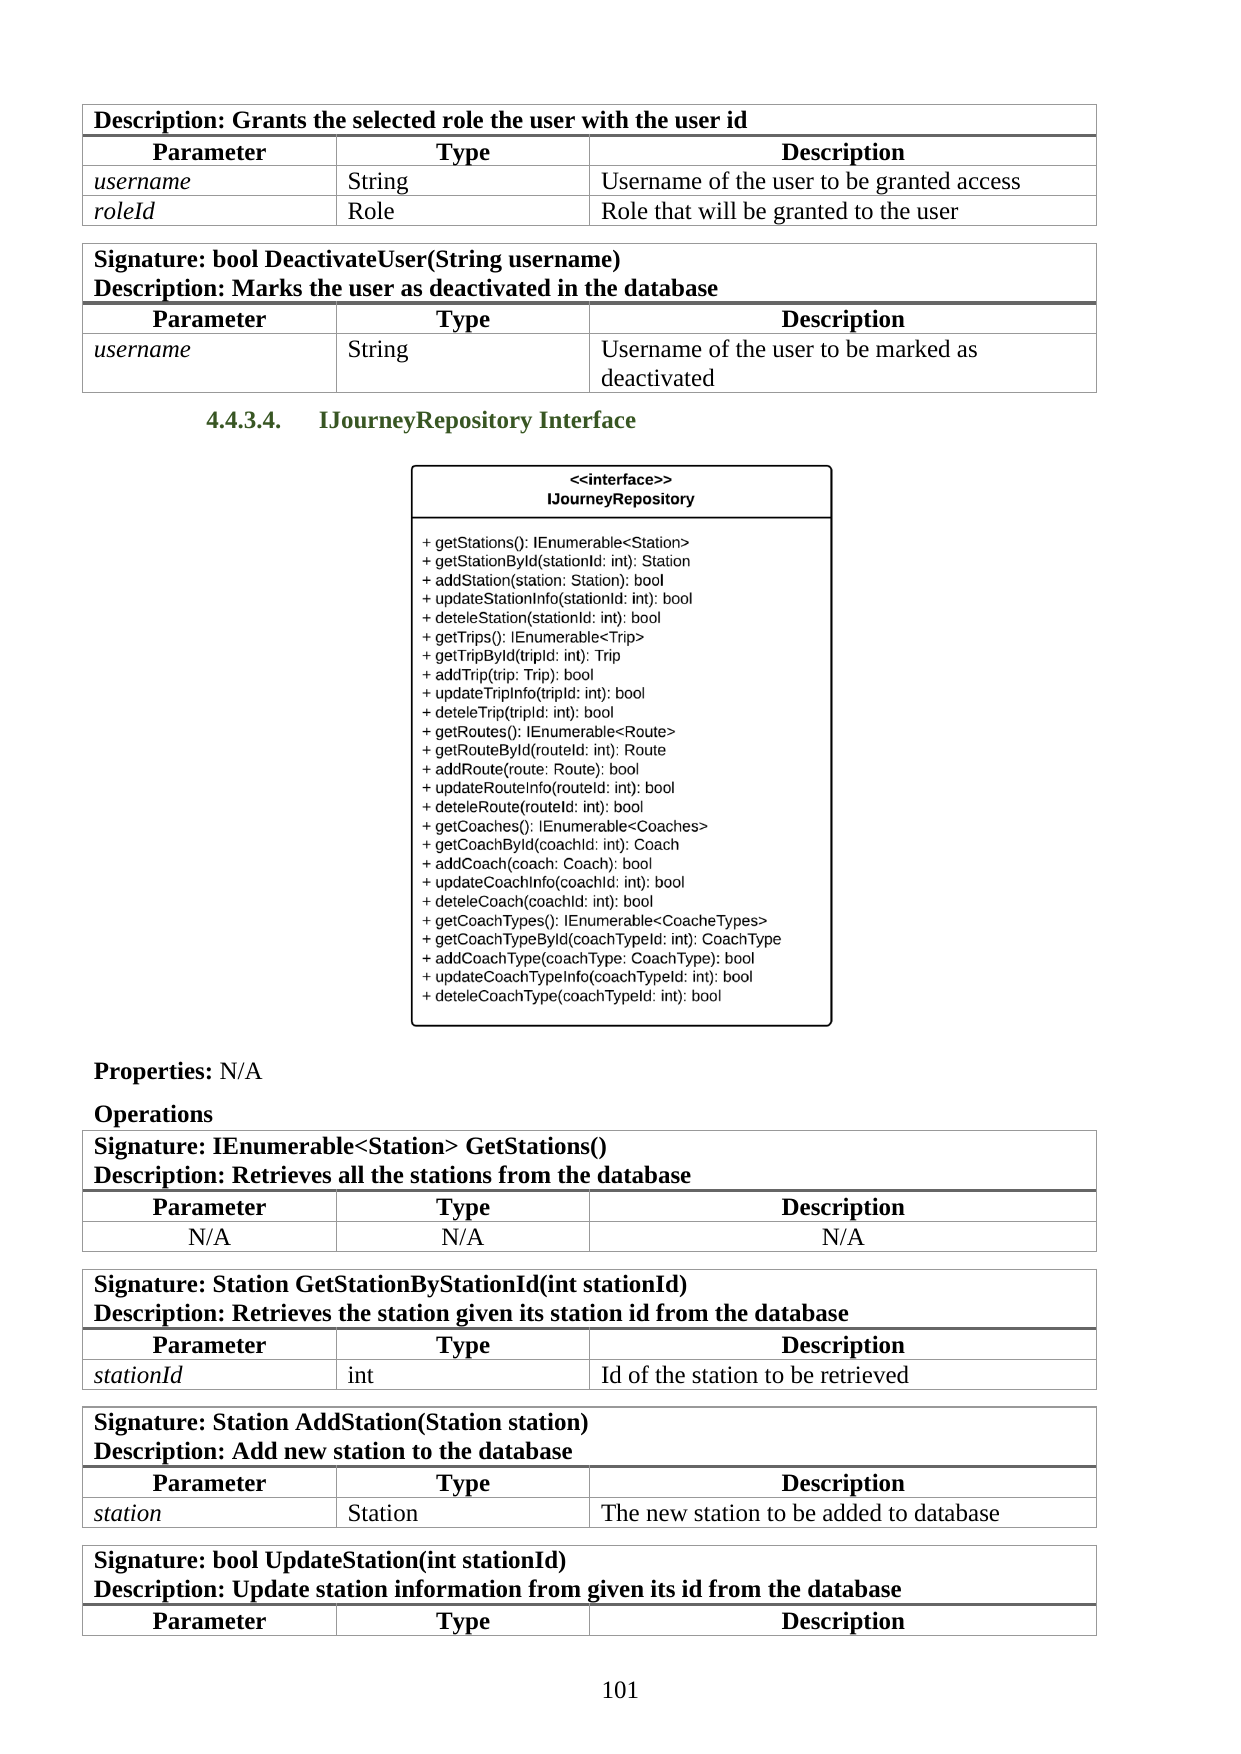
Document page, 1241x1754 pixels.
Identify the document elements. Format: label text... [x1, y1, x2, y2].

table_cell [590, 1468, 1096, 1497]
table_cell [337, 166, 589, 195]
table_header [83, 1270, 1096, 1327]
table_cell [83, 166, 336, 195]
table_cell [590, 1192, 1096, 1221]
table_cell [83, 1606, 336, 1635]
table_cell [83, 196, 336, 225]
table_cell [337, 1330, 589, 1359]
text Properties: N/A [94, 1056, 1146, 1084]
text Operations [94, 1099, 1146, 1128]
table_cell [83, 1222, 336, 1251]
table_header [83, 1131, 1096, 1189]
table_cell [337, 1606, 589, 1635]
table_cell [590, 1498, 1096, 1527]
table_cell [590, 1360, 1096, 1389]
picture [394, 448, 846, 1037]
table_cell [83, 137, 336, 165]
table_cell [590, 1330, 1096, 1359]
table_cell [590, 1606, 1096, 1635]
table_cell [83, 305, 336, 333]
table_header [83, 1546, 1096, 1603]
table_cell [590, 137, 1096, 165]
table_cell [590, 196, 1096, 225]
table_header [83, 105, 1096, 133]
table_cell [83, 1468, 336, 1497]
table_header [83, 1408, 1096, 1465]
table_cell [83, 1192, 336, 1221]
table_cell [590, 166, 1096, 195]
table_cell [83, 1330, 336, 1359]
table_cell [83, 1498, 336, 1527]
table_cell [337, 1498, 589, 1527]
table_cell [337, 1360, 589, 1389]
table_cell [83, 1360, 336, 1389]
subtitle IJourneyRepository Interface [206, 405, 1146, 434]
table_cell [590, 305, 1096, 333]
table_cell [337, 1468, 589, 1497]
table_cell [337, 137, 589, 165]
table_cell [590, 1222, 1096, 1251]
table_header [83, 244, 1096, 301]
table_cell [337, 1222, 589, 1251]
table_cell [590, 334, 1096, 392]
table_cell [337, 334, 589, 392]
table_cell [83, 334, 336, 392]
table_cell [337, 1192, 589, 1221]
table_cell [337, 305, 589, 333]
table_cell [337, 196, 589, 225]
